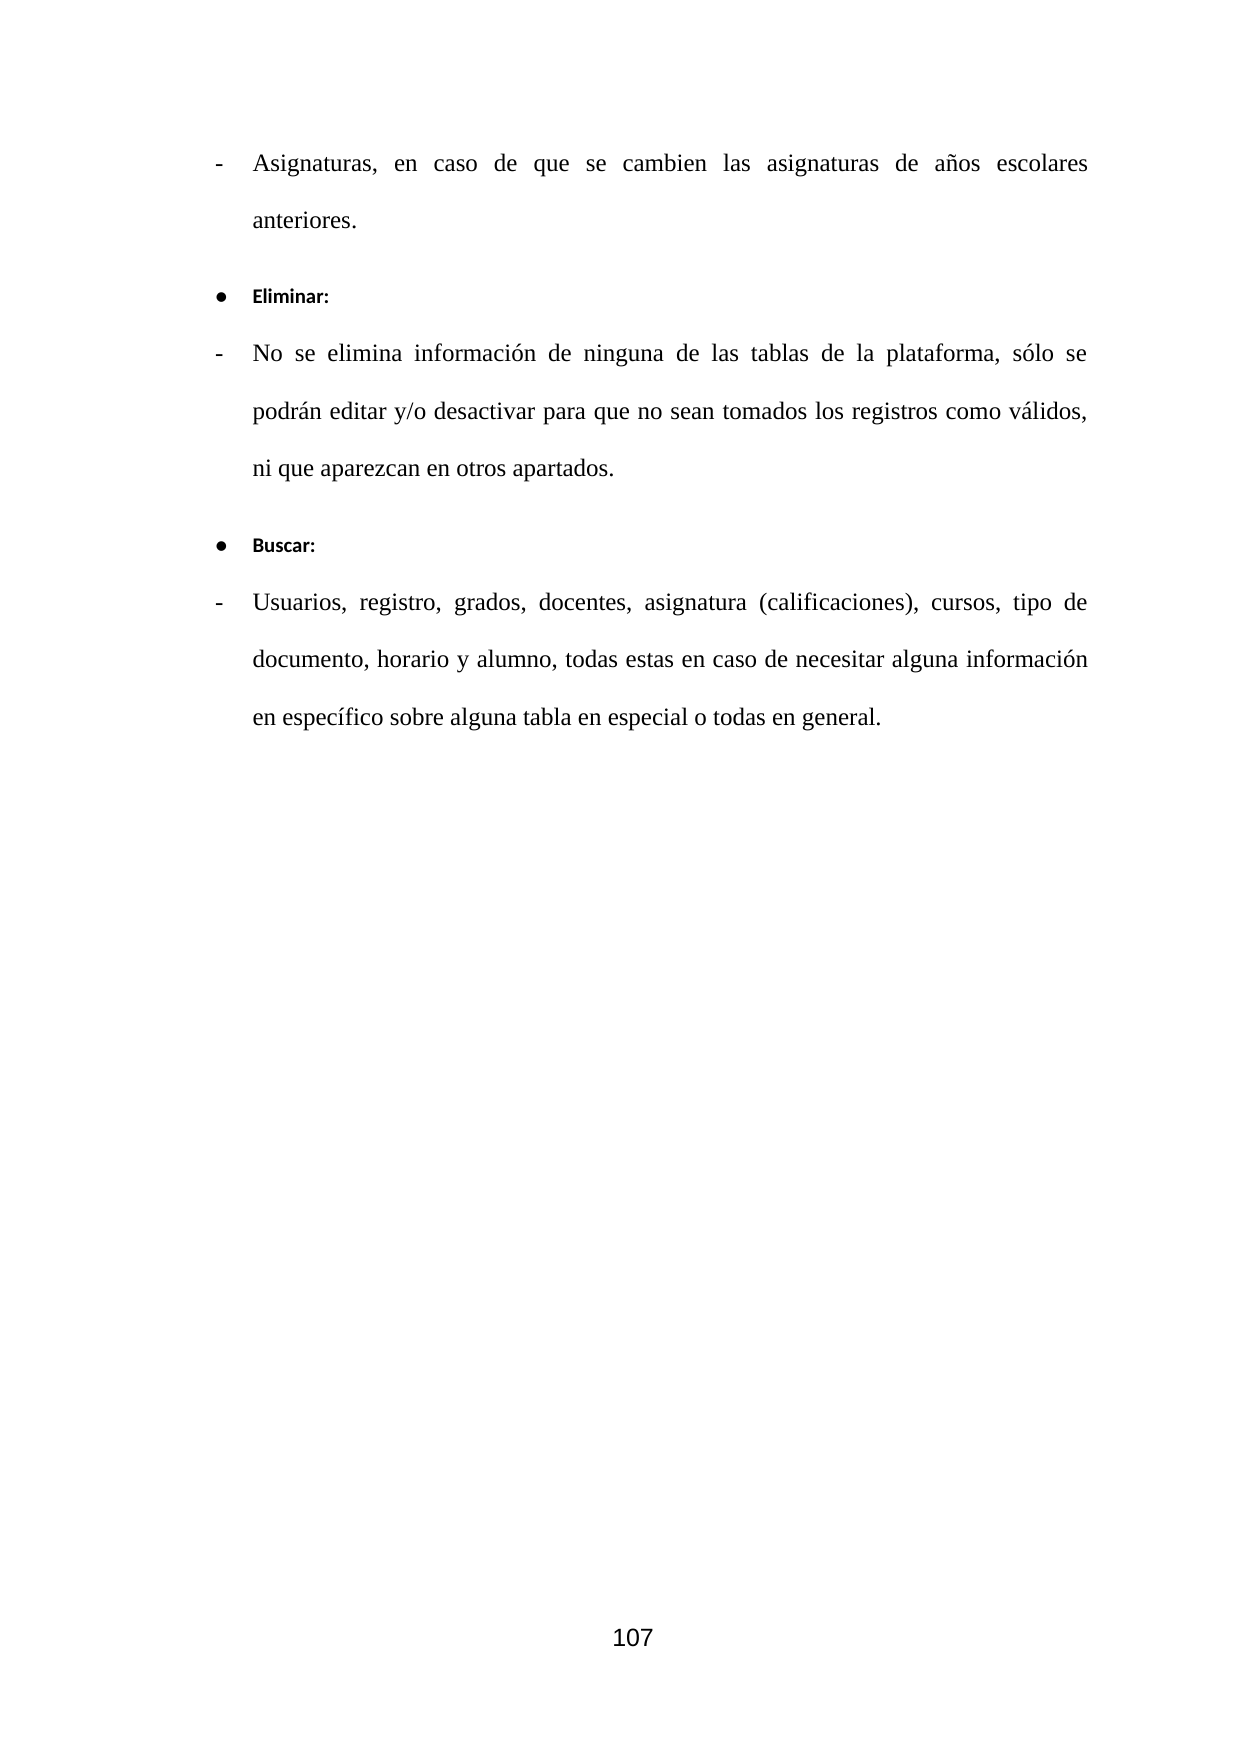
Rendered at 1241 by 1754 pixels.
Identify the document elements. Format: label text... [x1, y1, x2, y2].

list Usuarios, registro, grados, docentes, asignatura (calificaciones), cursos, tipo de documento, horario y alumno, todas estas en caso de necesitar alguna información en específico sobre alguna tabla en especial o todas en general. [215, 587, 1089, 731]
list No se elimina información de ninguna de las tablas de la plataforma, sólo se podrán editar y/o desactivar para que no sean tomados los registros como válidos, ni que aparezcan en otros apartados. [215, 338, 1089, 482]
list Asignaturas, en caso de que se cambien las asignaturas de años escolares anteriores. [215, 148, 1089, 234]
subtitle Buscar: [215, 532, 1089, 557]
subtitle Eliminar: [215, 283, 1089, 309]
